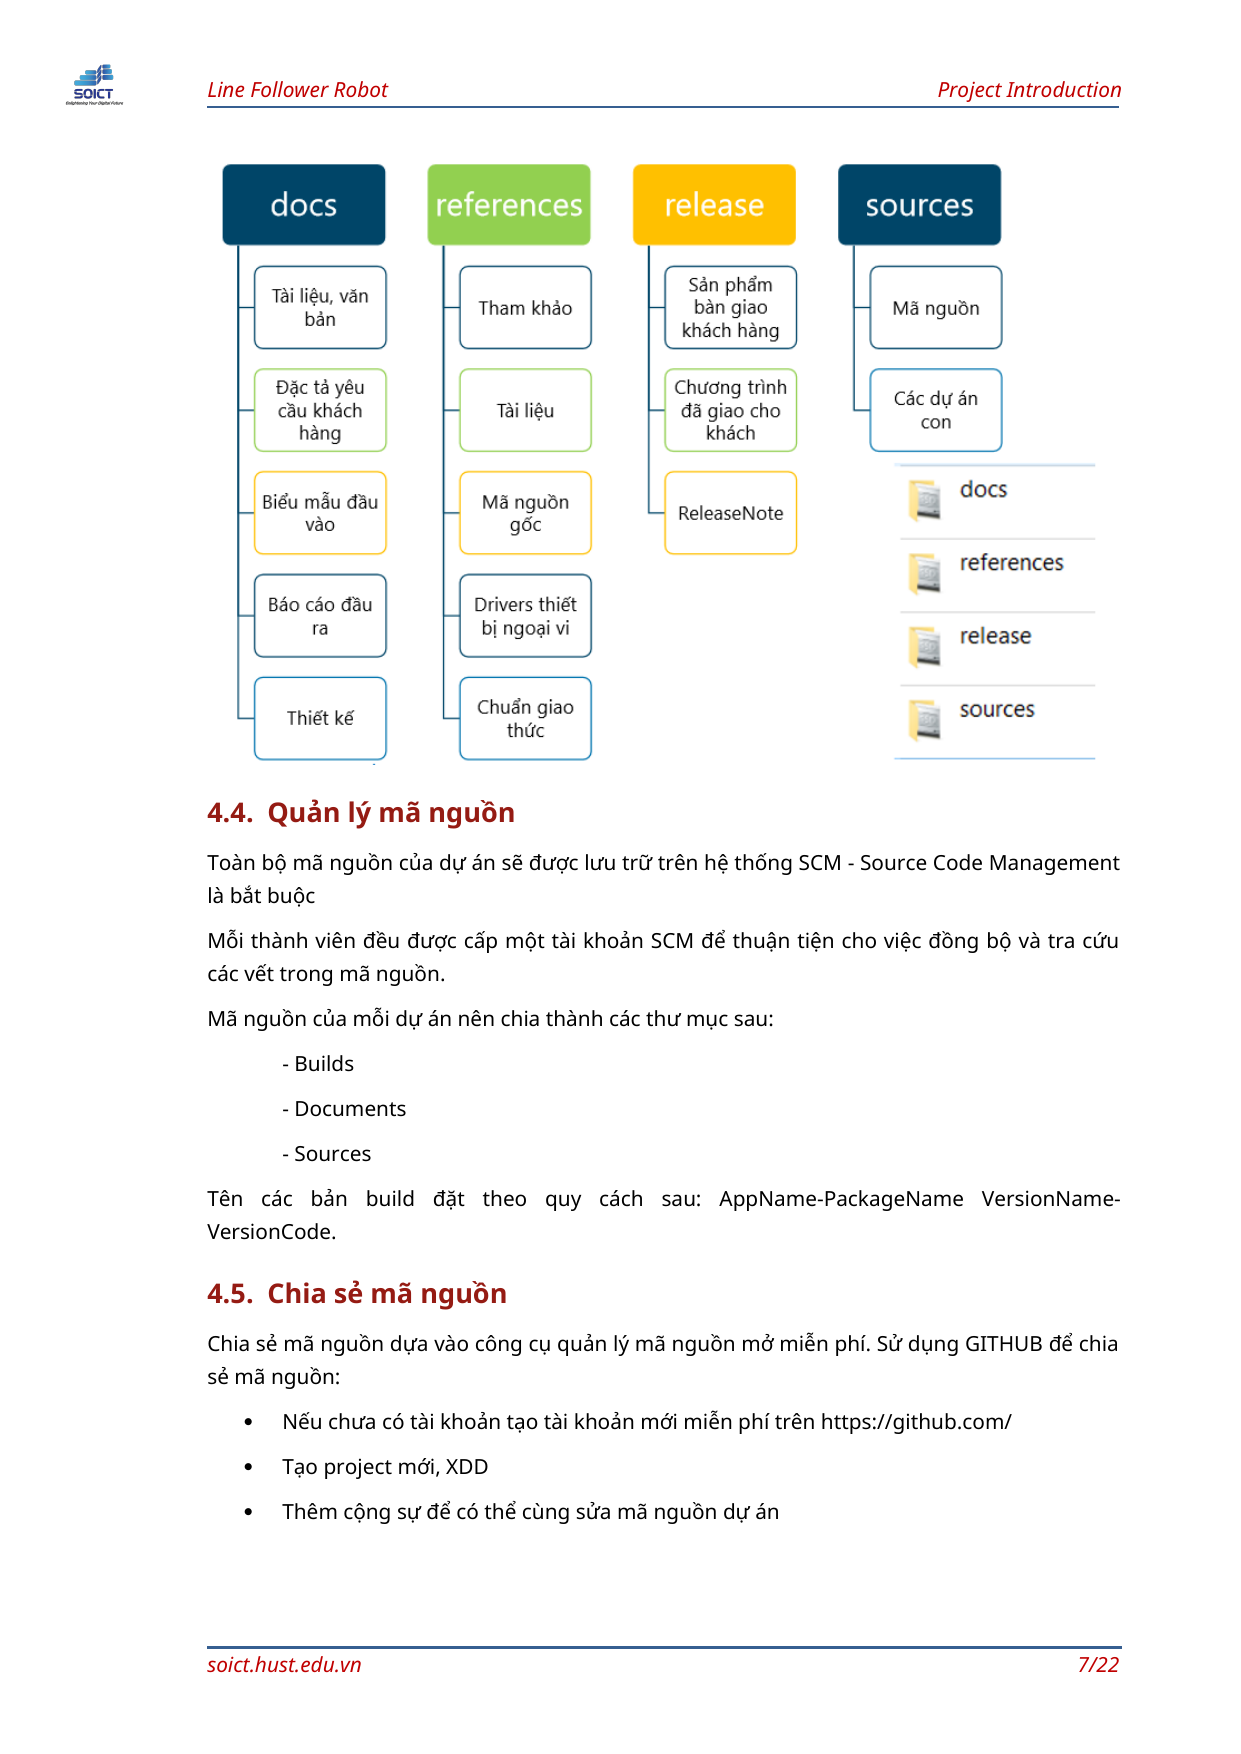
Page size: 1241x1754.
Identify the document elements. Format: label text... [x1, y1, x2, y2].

text - Documents [282, 1094, 1122, 1122]
text Mã nguồn của mỗi dự án nên chia thành các thư mục sau: [207, 1004, 1122, 1032]
picture [207, 152, 1122, 765]
subtitle Quản lý mã nguồn [207, 793, 1122, 830]
text Tên các bản build đặt theo quy cách sau: AppName-PackageName VersionName-VersionCode. [207, 1184, 1122, 1245]
text Mỗi thành viên đều được cấp một tài khoản SCM để thuận tiện cho việc đồng bộ và tra cứu các vết trong mã nguồn. [207, 926, 1122, 987]
text Chia sẻ mã nguồn dựa vào công cụ quản lý mã nguồn mở miễn phí. Sử dụng GITHUB để chia sẻ mã nguồn: [207, 1329, 1122, 1390]
picture [59, 61, 131, 109]
subtitle Chia sẻ mã nguồn [207, 1274, 1122, 1311]
list Nếu chưa có tài khoản tạo tài khoản mới miễn phí trên https://github.com/ [244, 1407, 1122, 1436]
list Thêm cộng sự để có thể cùng sửa mã nguồn dự án [244, 1497, 1122, 1526]
text - Sources [282, 1139, 1122, 1168]
text Toàn bộ mã nguồn của dự án sẽ được lưu trữ trên hệ thống SCM - Source Code Management là bắt buộc [207, 848, 1122, 909]
text - Builds [282, 1049, 1122, 1077]
list Tạo project mới, XDD [244, 1452, 1122, 1481]
